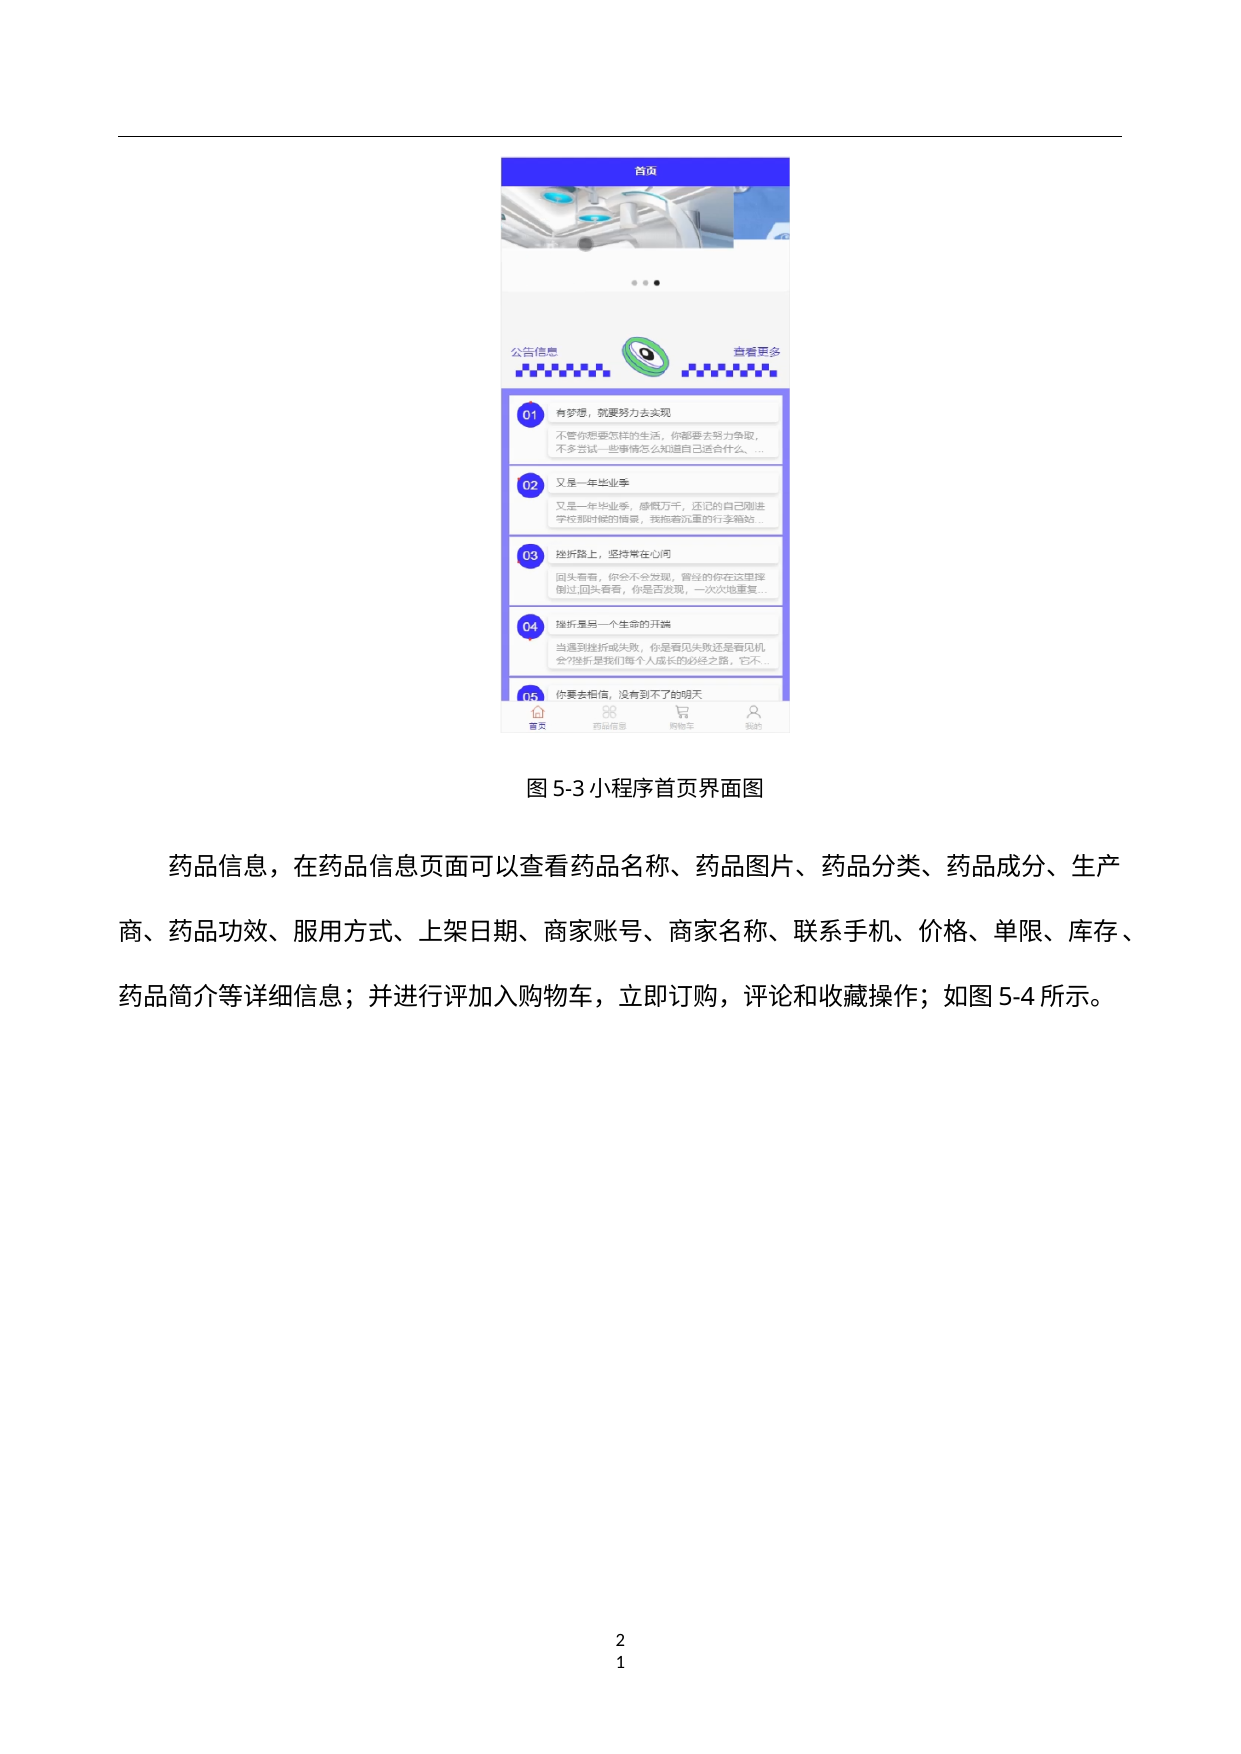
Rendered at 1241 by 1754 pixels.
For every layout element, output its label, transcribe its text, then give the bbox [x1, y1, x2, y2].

text 图5-3小程序首页界面图 [118, 771, 1122, 803]
text 药品信息，在药品信息页面可以查看药品名称、药品图片、药品分类、药品成分、生产商、药品功效、服用方式、上架日期、商家账号、商家名称、联系手机、价格、单限、库存、药品简介等详细信息；并进行评加入购物车，立即订购，评论和收藏操作；如图5-4所示。 [118, 832, 1122, 1027]
picture [500, 156, 790, 733]
